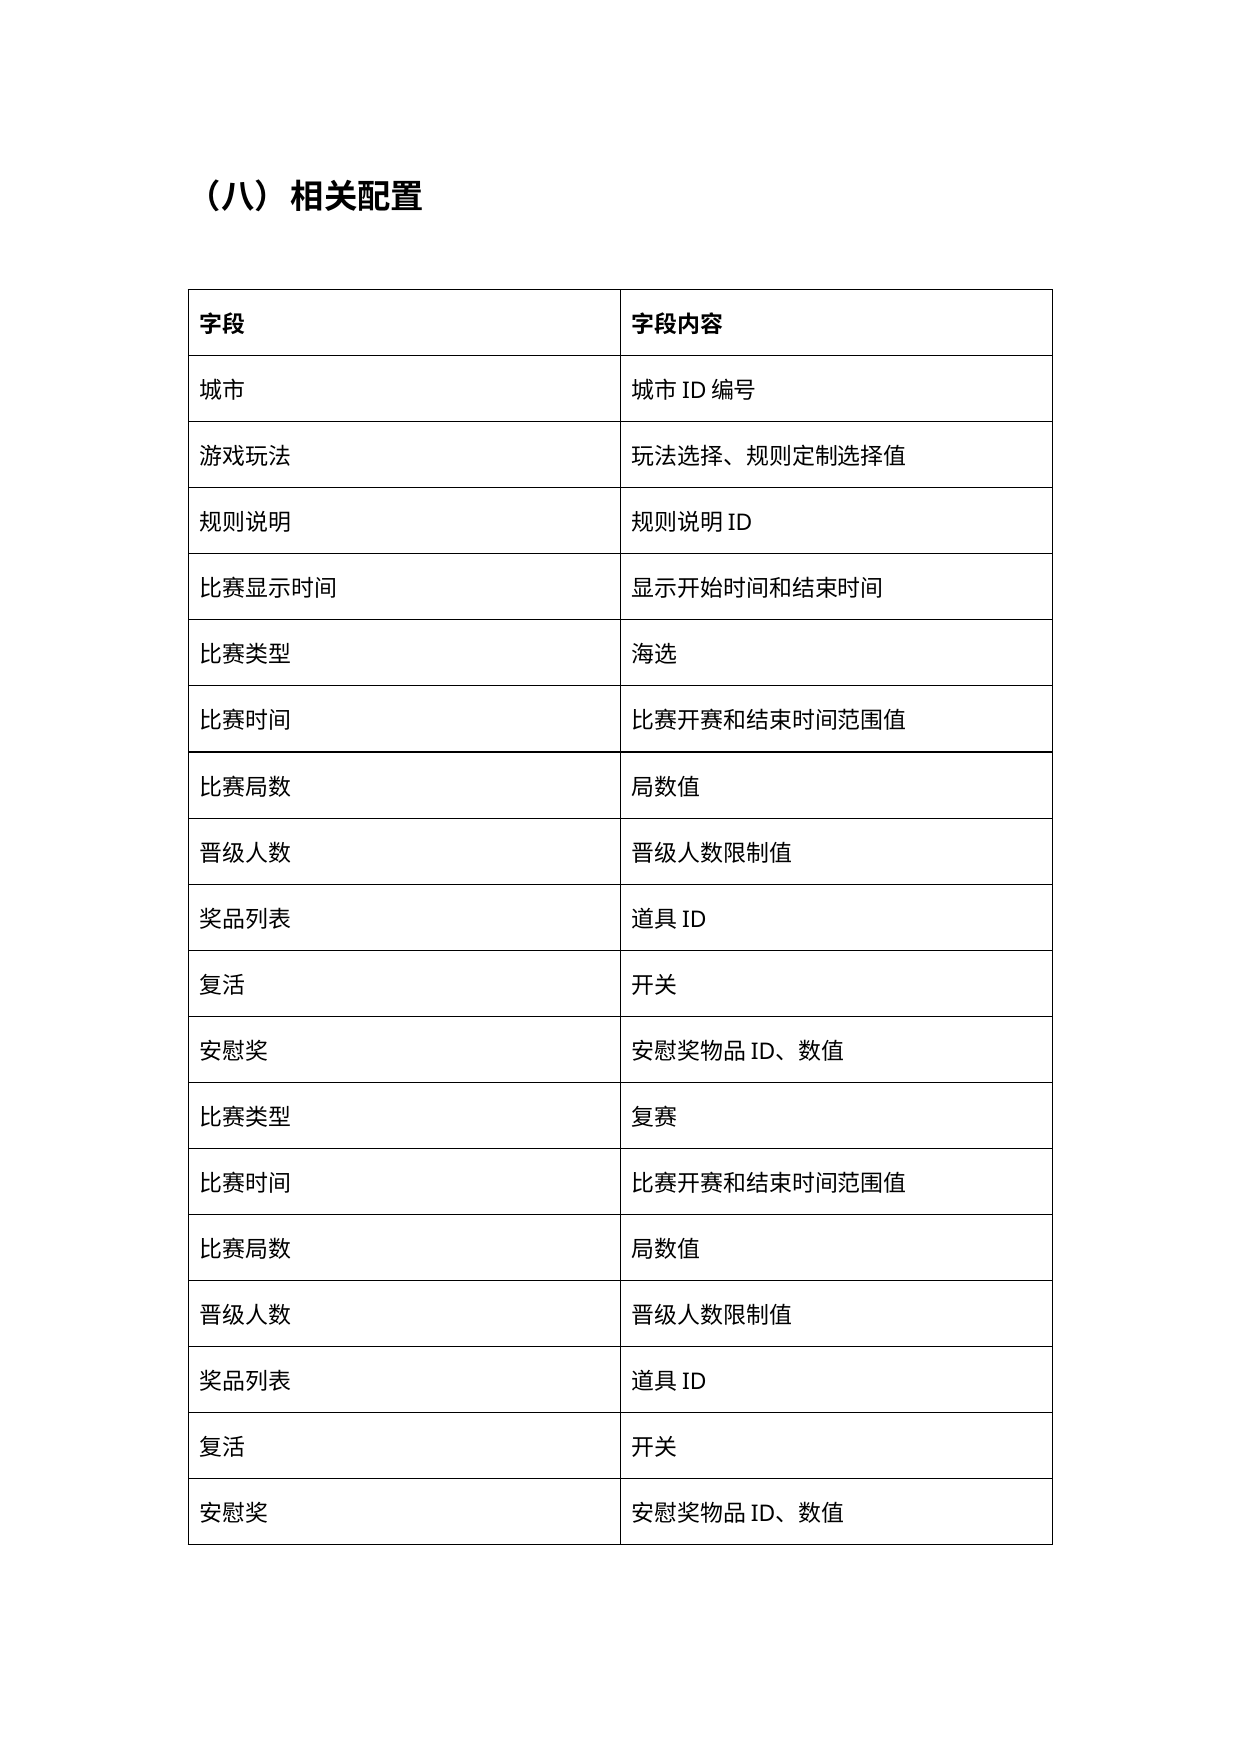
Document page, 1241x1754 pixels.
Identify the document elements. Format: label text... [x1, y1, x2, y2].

table_cell 局数值 [621, 1215, 1052, 1280]
table_cell 比赛局数 [189, 1215, 620, 1280]
table_cell 游戏玩法 [189, 422, 620, 487]
table_cell 比赛开赛和结束时间范围值 [621, 686, 1052, 751]
table_cell 开关 [621, 951, 1052, 1016]
table_cell 城市ID编号 [621, 356, 1052, 421]
table_cell 比赛类型 [189, 620, 620, 685]
table_cell 比赛类型 [189, 1083, 620, 1148]
table_cell 复赛 [621, 1083, 1052, 1148]
table_cell 复活 [189, 1413, 620, 1478]
table_cell 局数值 [621, 753, 1052, 817]
table_cell 规则说明 [189, 488, 620, 553]
table_cell 奖品列表 [189, 1347, 620, 1412]
table_cell 海选 [621, 620, 1052, 685]
table_cell 玩法选择、规则定制选择值 [621, 422, 1052, 487]
table_cell 显示开始时间和结束时间 [621, 554, 1052, 619]
table_cell 安慰奖 [189, 1017, 620, 1082]
table_cell 晋级人数限制值 [621, 819, 1052, 883]
table_cell 安慰奖物品ID、数值 [621, 1017, 1052, 1082]
table_cell 晋级人数限制值 [621, 1281, 1052, 1346]
table_cell 比赛局数 [189, 753, 620, 817]
table_cell 晋级人数 [189, 1281, 620, 1346]
table_cell 晋级人数 [189, 819, 620, 883]
table_header 字段 [189, 290, 620, 355]
table_cell 开关 [621, 1413, 1052, 1478]
table_cell 比赛显示时间 [189, 554, 620, 619]
table_cell 安慰奖 [189, 1479, 620, 1544]
table_cell 比赛开赛和结束时间范围值 [621, 1149, 1052, 1214]
table_header 字段内容 [621, 290, 1052, 355]
table_cell 比赛时间 [189, 686, 620, 751]
table_cell 比赛时间 [189, 1149, 620, 1214]
table_cell 规则说明ID [621, 488, 1052, 553]
table_cell 道具ID [621, 1347, 1052, 1412]
table_cell 安慰奖物品ID、数值 [621, 1479, 1052, 1544]
table_cell 道具ID [621, 885, 1052, 949]
table_cell 奖品列表 [189, 885, 620, 949]
table_cell 城市 [189, 356, 620, 421]
subtitle 相关配置 [187, 162, 1053, 227]
table_cell 复活 [189, 951, 620, 1016]
